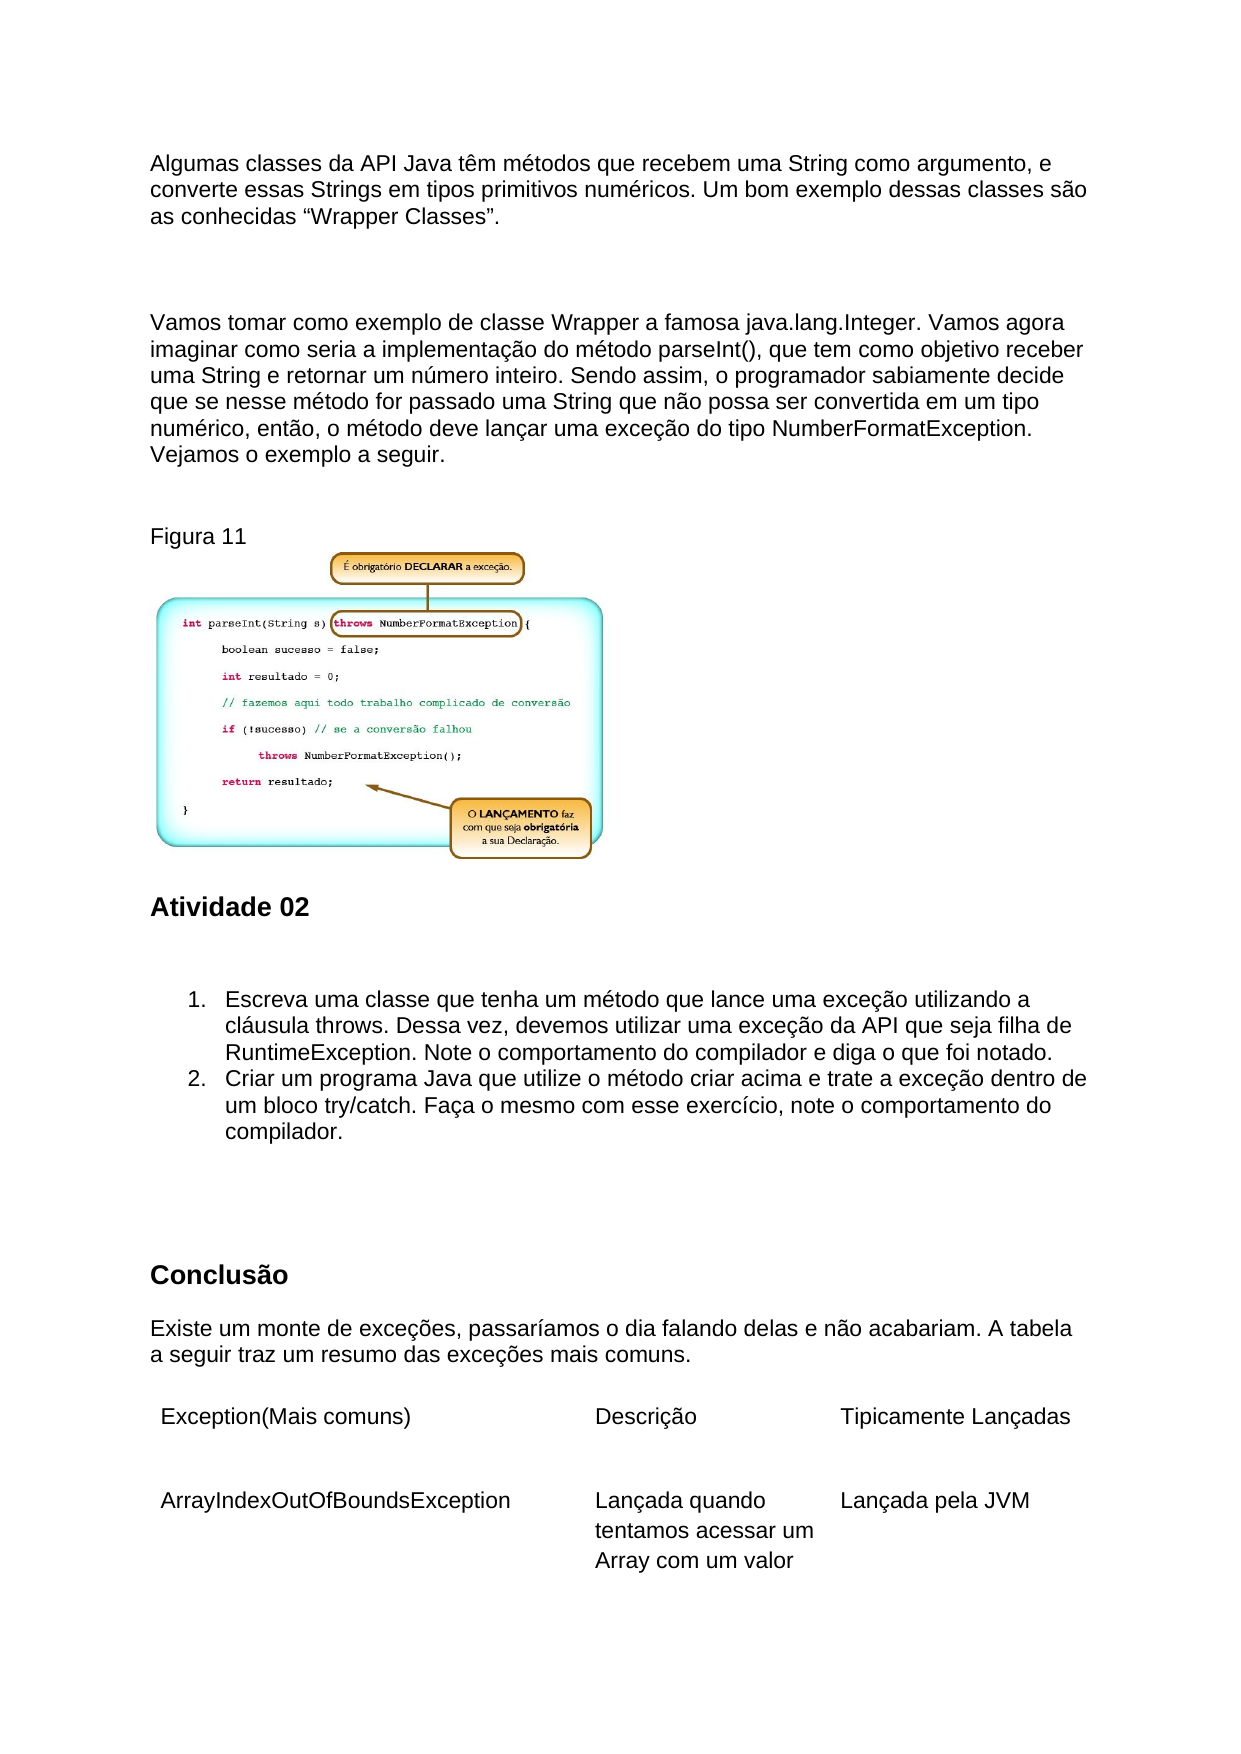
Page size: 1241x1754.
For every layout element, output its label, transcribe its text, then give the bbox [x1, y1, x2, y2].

subtitle Atividade 02 [150, 891, 1090, 923]
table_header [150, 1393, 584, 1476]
text Figura 11 [150, 523, 1090, 549]
list Criar um programa Java que utilize o método criar acima e trate a exceção dentro de um bloco try/catch. Faça o mesmo com esse exercício, note o comportamento do compilador. [187, 1065, 1090, 1144]
picture [150, 552, 609, 859]
text Vamos tomar como exemplo de classe Wrapper a famosa java.lang.Integer. Vamos agora imaginar como seria a implementação do método parseInt(), que tem como objetivo receber uma String e retornar um número inteiro. Sendo assim, o programador sabiamente decide que se nesse método for passado uma String que não possa ser convertida em um tipo numérico, então, o método deve lançar uma exceção do tipo NumberFormatException. Vejamos o exemplo a seguir. [150, 309, 1090, 467]
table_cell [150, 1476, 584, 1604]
text Existe um monte de exceções, passaríamos o dia falando delas e não acabariam. A tabela a seguir traz um resumo das exceções mais comuns. [150, 1315, 1090, 1368]
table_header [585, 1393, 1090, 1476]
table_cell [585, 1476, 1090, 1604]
subtitle Conclusão [150, 1259, 1090, 1290]
list Escreva uma classe que tenha um método que lance uma exceção utilizando a cláusula throws. Dessa vez, devemos utilizar uma exceção da API que seja filha de RuntimeException. Note o comportamento do compilador e diga o que foi notado. [187, 986, 1090, 1065]
text Algumas classes da API Java têm métodos que recebem uma String como argumento, e converte essas Strings em tipos primitivos numéricos. Um bom exemplo dessas classes são as conhecidas “Wrapper Classes”. [150, 150, 1090, 229]
